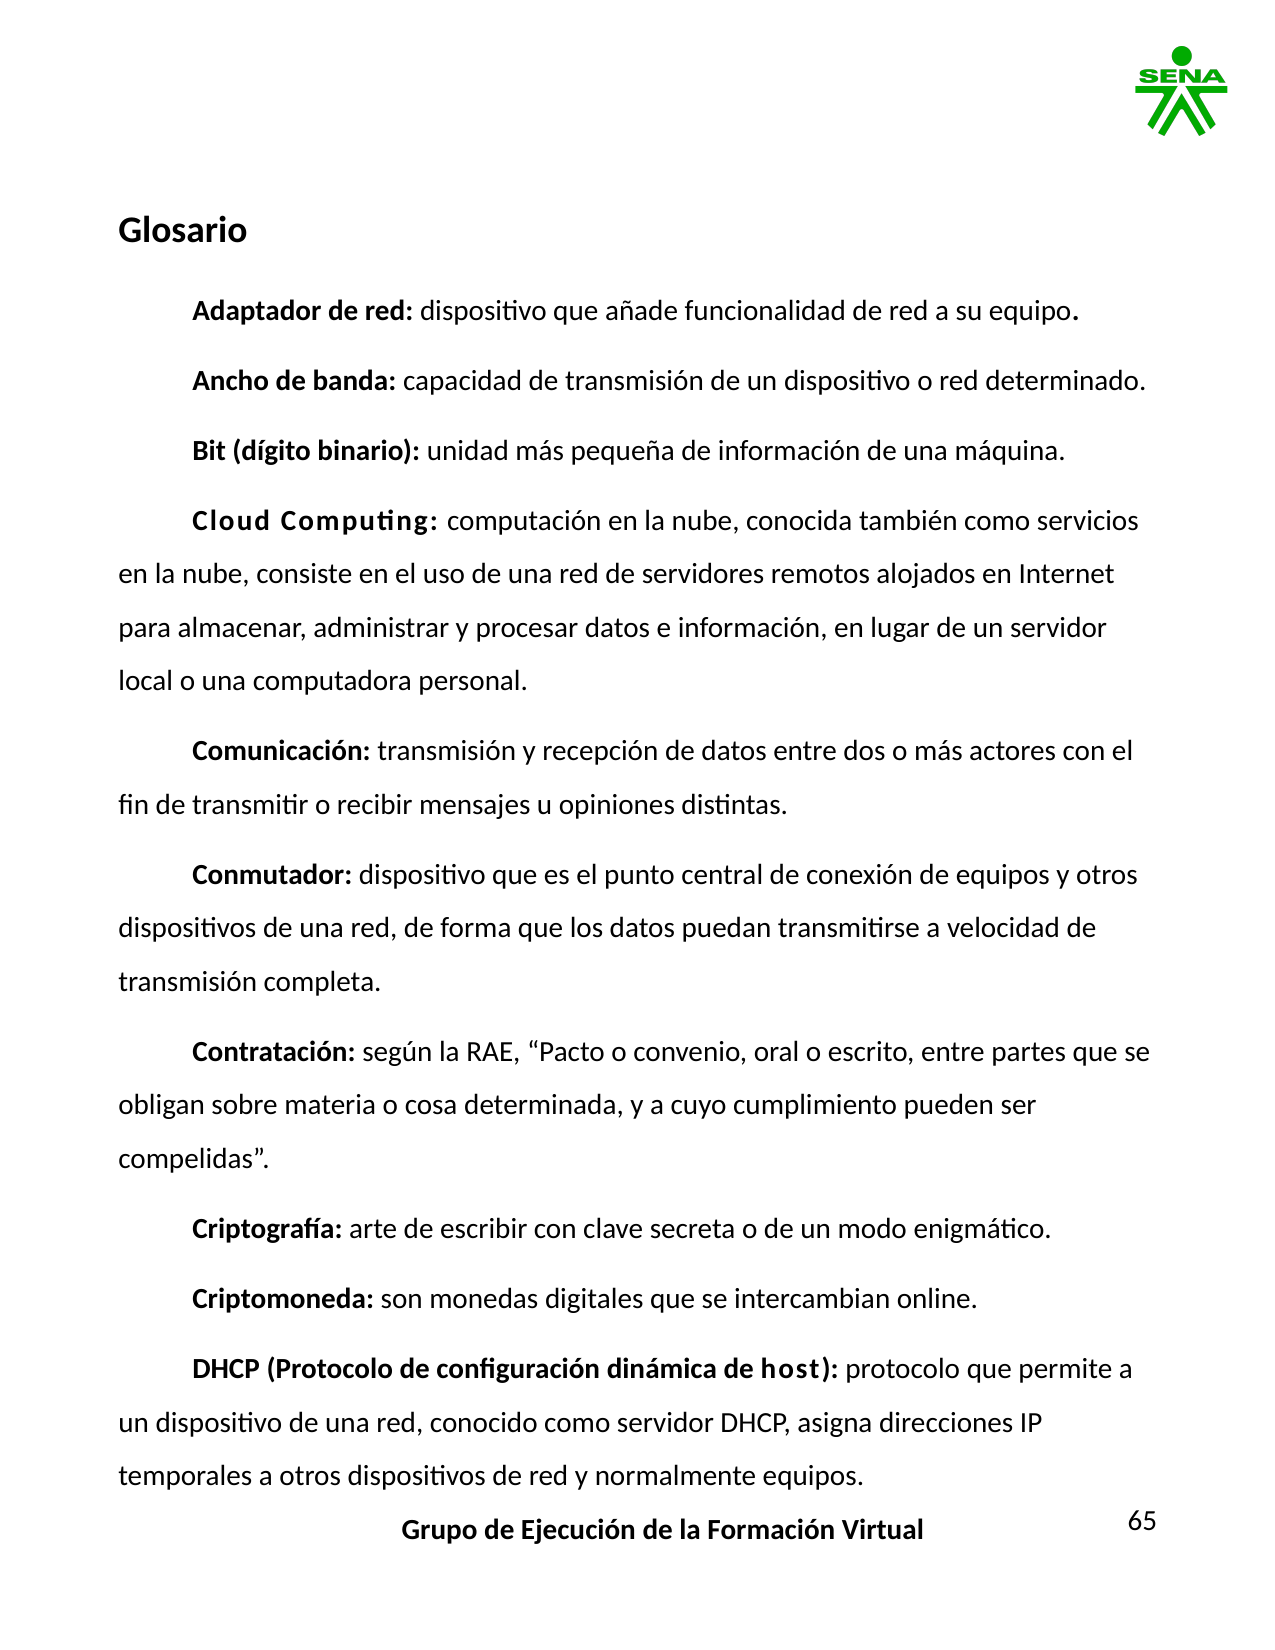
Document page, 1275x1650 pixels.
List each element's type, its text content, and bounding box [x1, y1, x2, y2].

text Comunicación: transmisión y recepción de datos entre dos o más actores con el fin de transmitir o recibir mensajes u opiniones distintas. [118, 732, 1157, 822]
text Criptomoneda: son monedas digitales que se intercambian online. [118, 1280, 1157, 1316]
text DHCP (Protocolo de configuración dinámica de host): protocolo que permite a un dispositivo de una red, conocido como servidor DHCP, asigna direcciones IP temporales a otros dispositivos de red y normalmente equipos. [118, 1350, 1157, 1493]
text Criptografía: arte de escribir con clave secreta o de un modo enigmático. [118, 1210, 1157, 1246]
picture [1135, 46, 1228, 136]
text Adaptador de red: dispositivo que añade funcionalidad de red a su equipo. [118, 292, 1157, 327]
text Bit (dígito binario): unidad más pequeña de información de una máquina. [118, 432, 1157, 468]
text Cloud Computing: computación en la nube, conocida también como servicios en la nube, consiste en el uso de una red de servidores remotos alojados en Internet para almacenar, administrar y procesar datos e información, en lugar de un servidor local o una computadora personal. [118, 502, 1157, 698]
text Contratación: según la RAE, “Pacto o convenio, oral o escrito, entre partes que se obligan sobre materia o cosa determinada, y a cuyo cumplimiento pueden ser compelidas”. [118, 1033, 1157, 1176]
text Glosario [118, 206, 1157, 252]
text Ancho de banda: capacidad de transmisión de un dispositivo o red determinado. [118, 362, 1157, 397]
text Conmutador: dispositivo que es el punto central de conexión de equipos y otros dispositivos de una red, de forma que los datos puedan transmitirse a velocidad de transmisión completa. [118, 856, 1157, 998]
